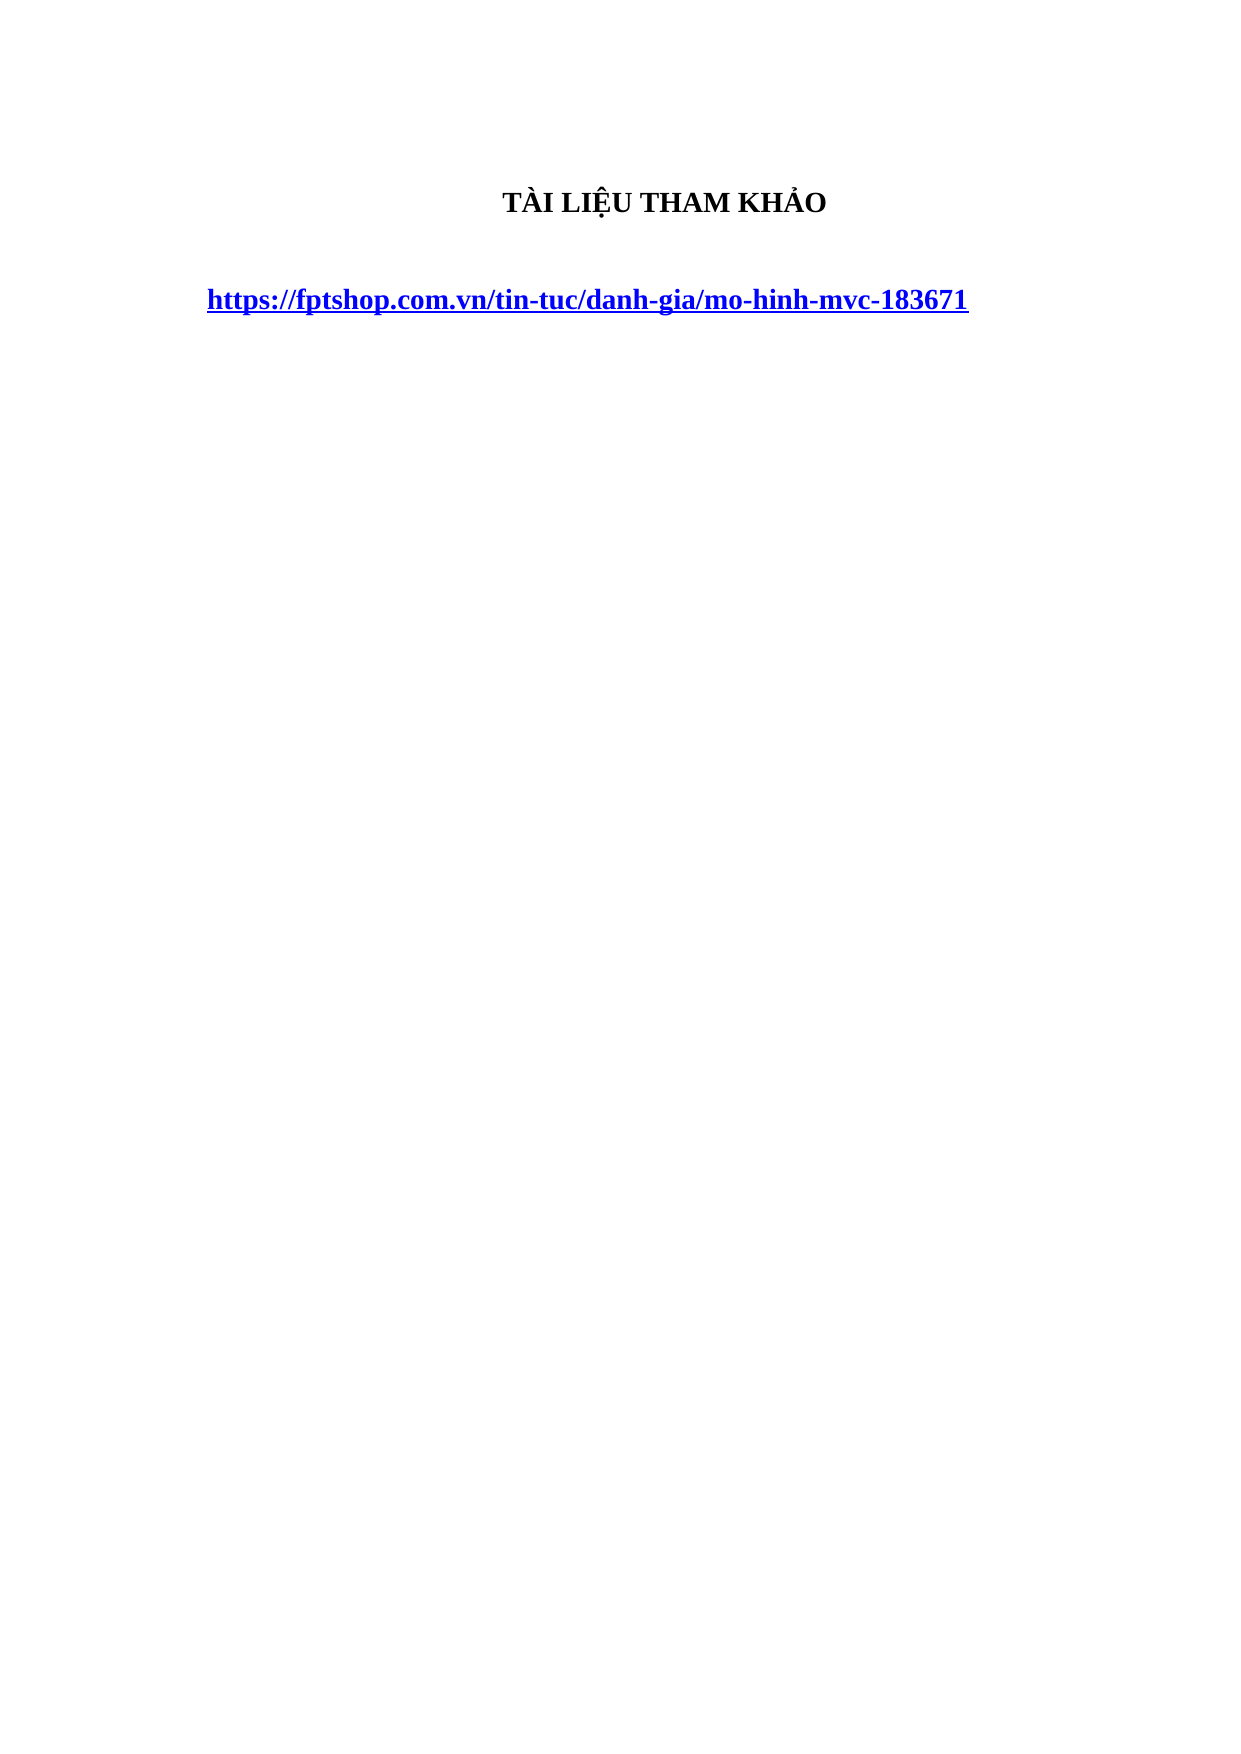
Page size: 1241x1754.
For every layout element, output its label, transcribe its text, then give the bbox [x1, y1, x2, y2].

text https://fptshop.com.vn/tin-tuc/danh-gia/mo-hinh-mvc-183671 [207, 282, 1122, 316]
subtitle TÀI LIỆU THAM KHẢO [207, 185, 1122, 219]
